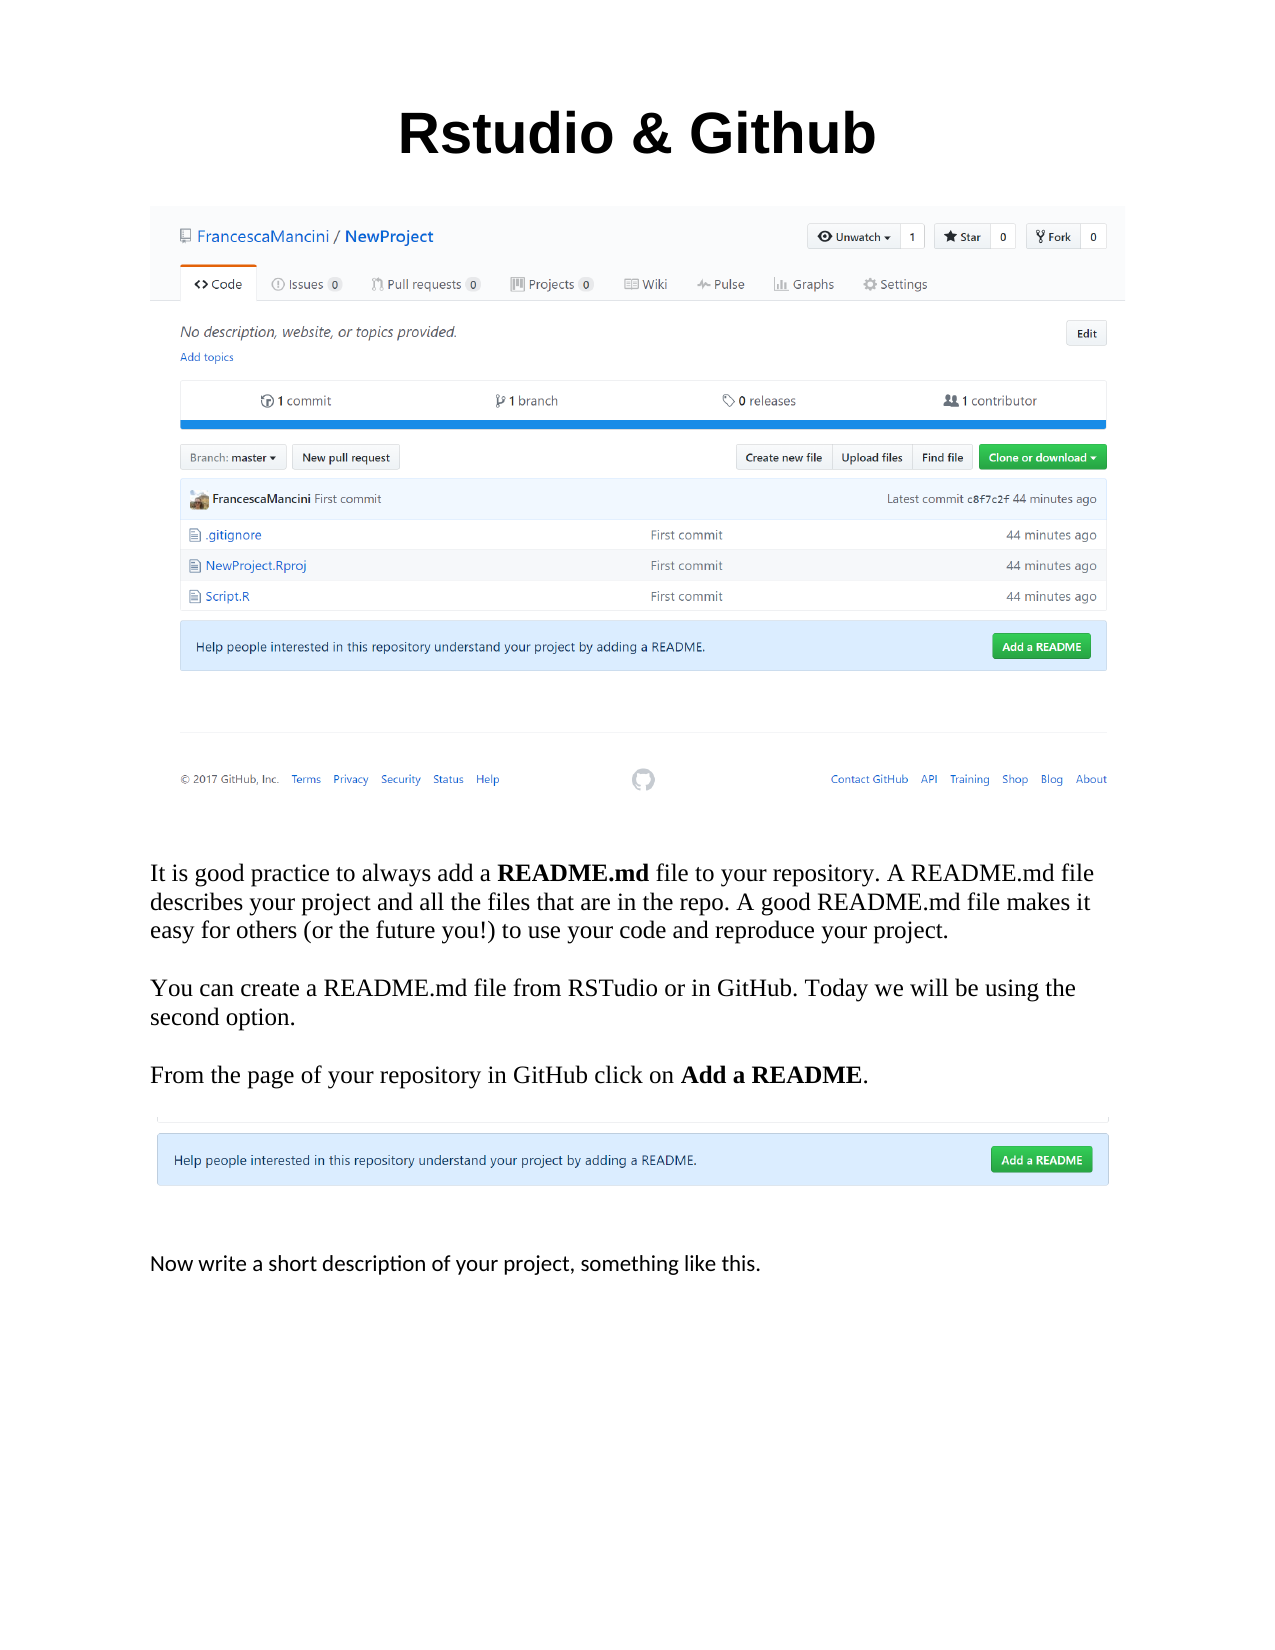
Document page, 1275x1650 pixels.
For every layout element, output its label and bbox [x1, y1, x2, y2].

picture [150, 1117, 1125, 1224]
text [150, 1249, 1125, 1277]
picture [150, 206, 1125, 825]
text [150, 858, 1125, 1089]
